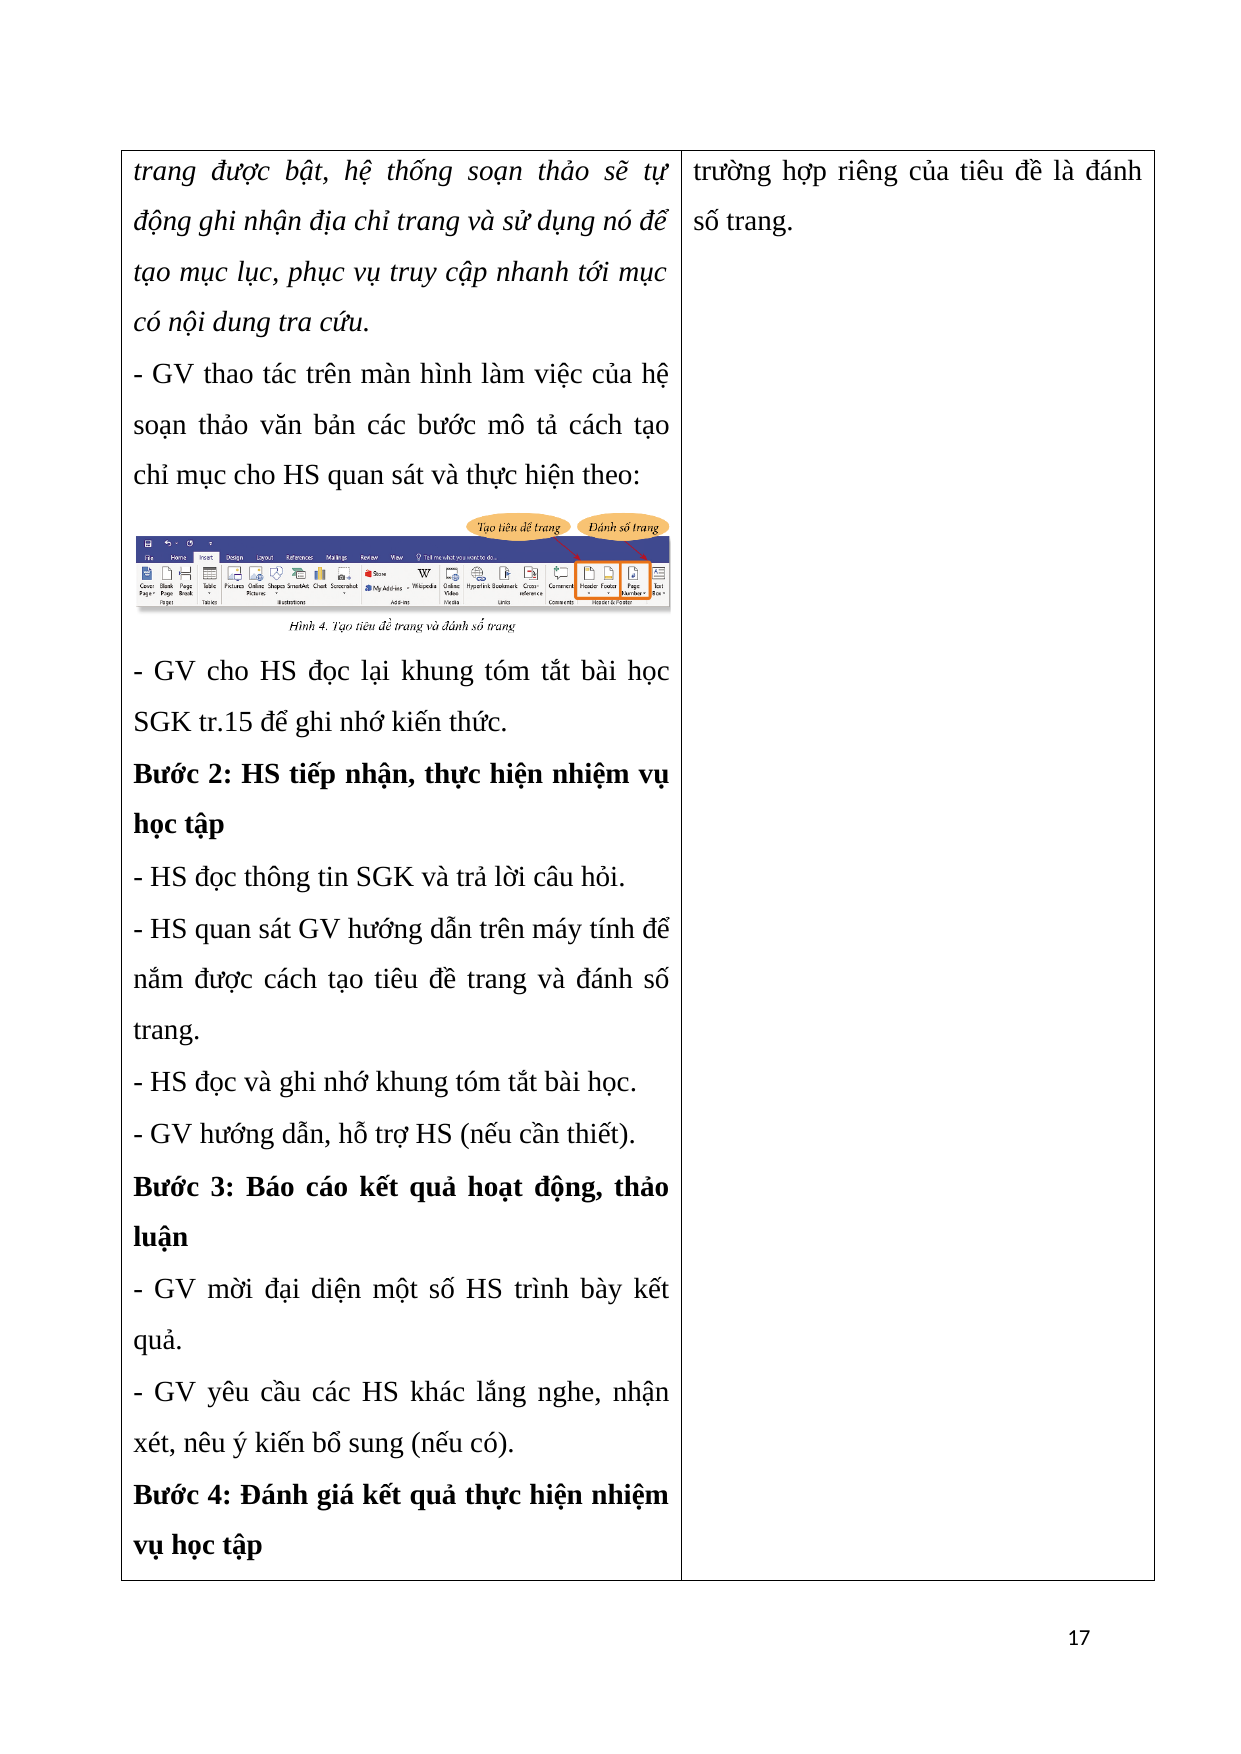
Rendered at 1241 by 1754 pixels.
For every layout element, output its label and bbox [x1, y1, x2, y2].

table_cell [122, 151, 681, 1580]
picture [133, 509, 671, 635]
table_cell [682, 151, 1154, 1580]
